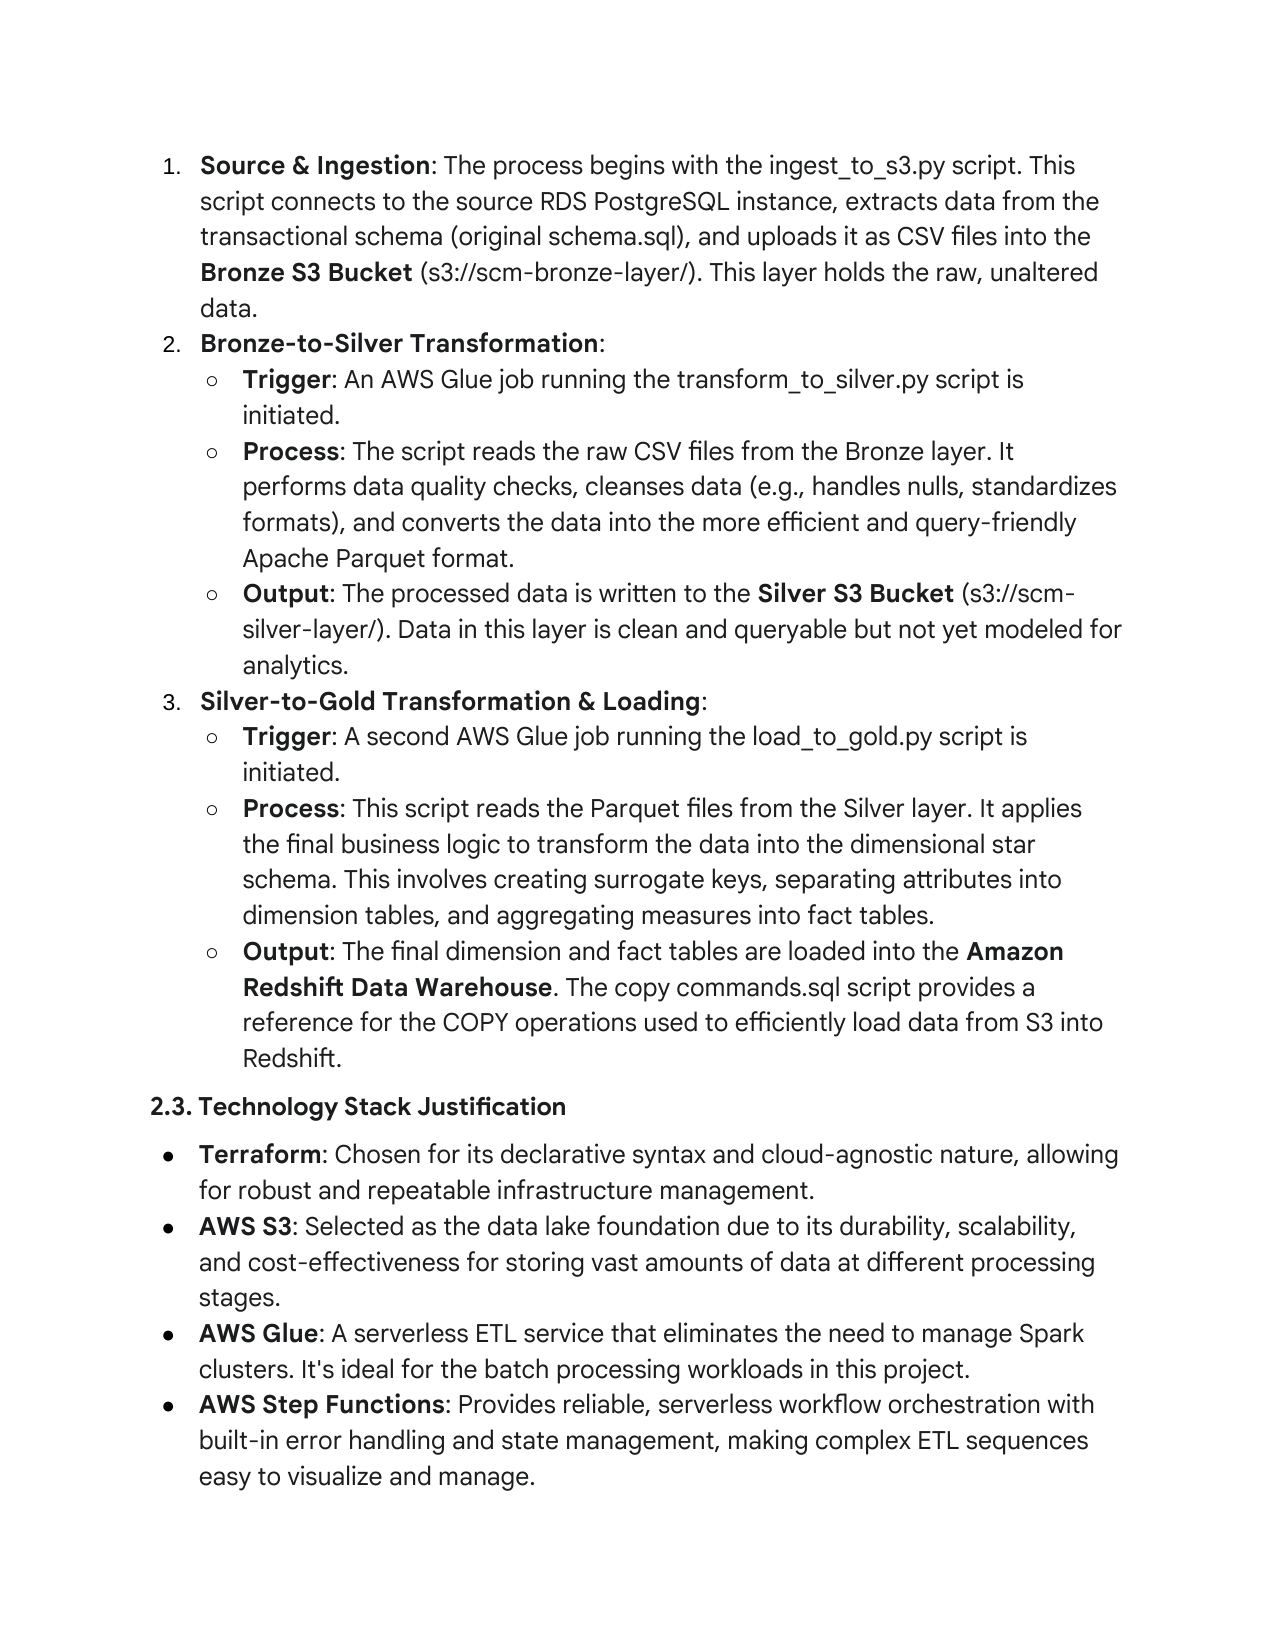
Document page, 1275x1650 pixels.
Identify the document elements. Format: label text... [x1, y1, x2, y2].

list Output: The final dimension and fact tables are loaded into the Amazon Redshift Data Warehouse. The copy commands.sql script provides a reference for the COPY operations used to efficiently load data from S3 into Redshift. [205, 936, 1125, 1074]
list Process: This script reads the Parquet files from the Silver layer. It applies the final business logic to transform the data into the dimensional star schema. This involves creating surrogate keys, separating attributes into dimension tables, and aggregating measures into fact tables. [205, 793, 1125, 932]
list Source & Ingestion: The process begins with the ingest_to_s3.py script. This script connects to the source RDS PostgreSQL instance, extracts data from the transactional schema (original schema.sql), and uploads it as CSV files into the Bronze S3 Bucket (s3://scm-bronze-layer/). This layer holds the raw, unaltered data. [162, 150, 1125, 324]
list AWS S3: Selected as the data lake foundation due to its durability, scalability, and cost-effectiveness for storing vast amounts of data at different processing stages. [161, 1211, 1125, 1314]
list AWS Step Functions: Provides reliable, serverless workflow orchestration with built-in error handling and state management, making complex ETL sequences easy to visualize and manage. [161, 1390, 1125, 1493]
list Bronze-to-Silver Transformation: [162, 329, 1125, 360]
list Trigger: A second AWS Glue job running the load_to_gold.py script is initiated. [205, 722, 1125, 789]
list Output: The processed data is written to the Silver S3 Bucket (s3://scm-silver-layer/). Data in this layer is clean and queryable but not yet modeled for analytics. [205, 579, 1125, 682]
list Trigger: An AWS Glue job running the transform_to_silver.py script is initiated. [205, 364, 1125, 431]
list Process: The script reads the raw CSV files from the Bronze layer. It performs data quality checks, cleanses data (e.g., handles nulls, standardizes formats), and converts the data into the more efficient and query-friendly Apache Parquet format. [205, 436, 1125, 574]
subtitle 2.3. Technology Stack Justification [150, 1091, 1125, 1123]
list AWS Glue: A serverless ETL service that eliminates the need to manage Spark clusters. It's ideal for the batch processing workloads in this project. [161, 1318, 1125, 1385]
list Terraform: Chosen for its declarative syntax and cloud-agnostic nature, allowing for robust and repeatable infrastructure management. [161, 1140, 1125, 1207]
list Silver-to-Gold Transformation & Loading: [162, 686, 1125, 717]
